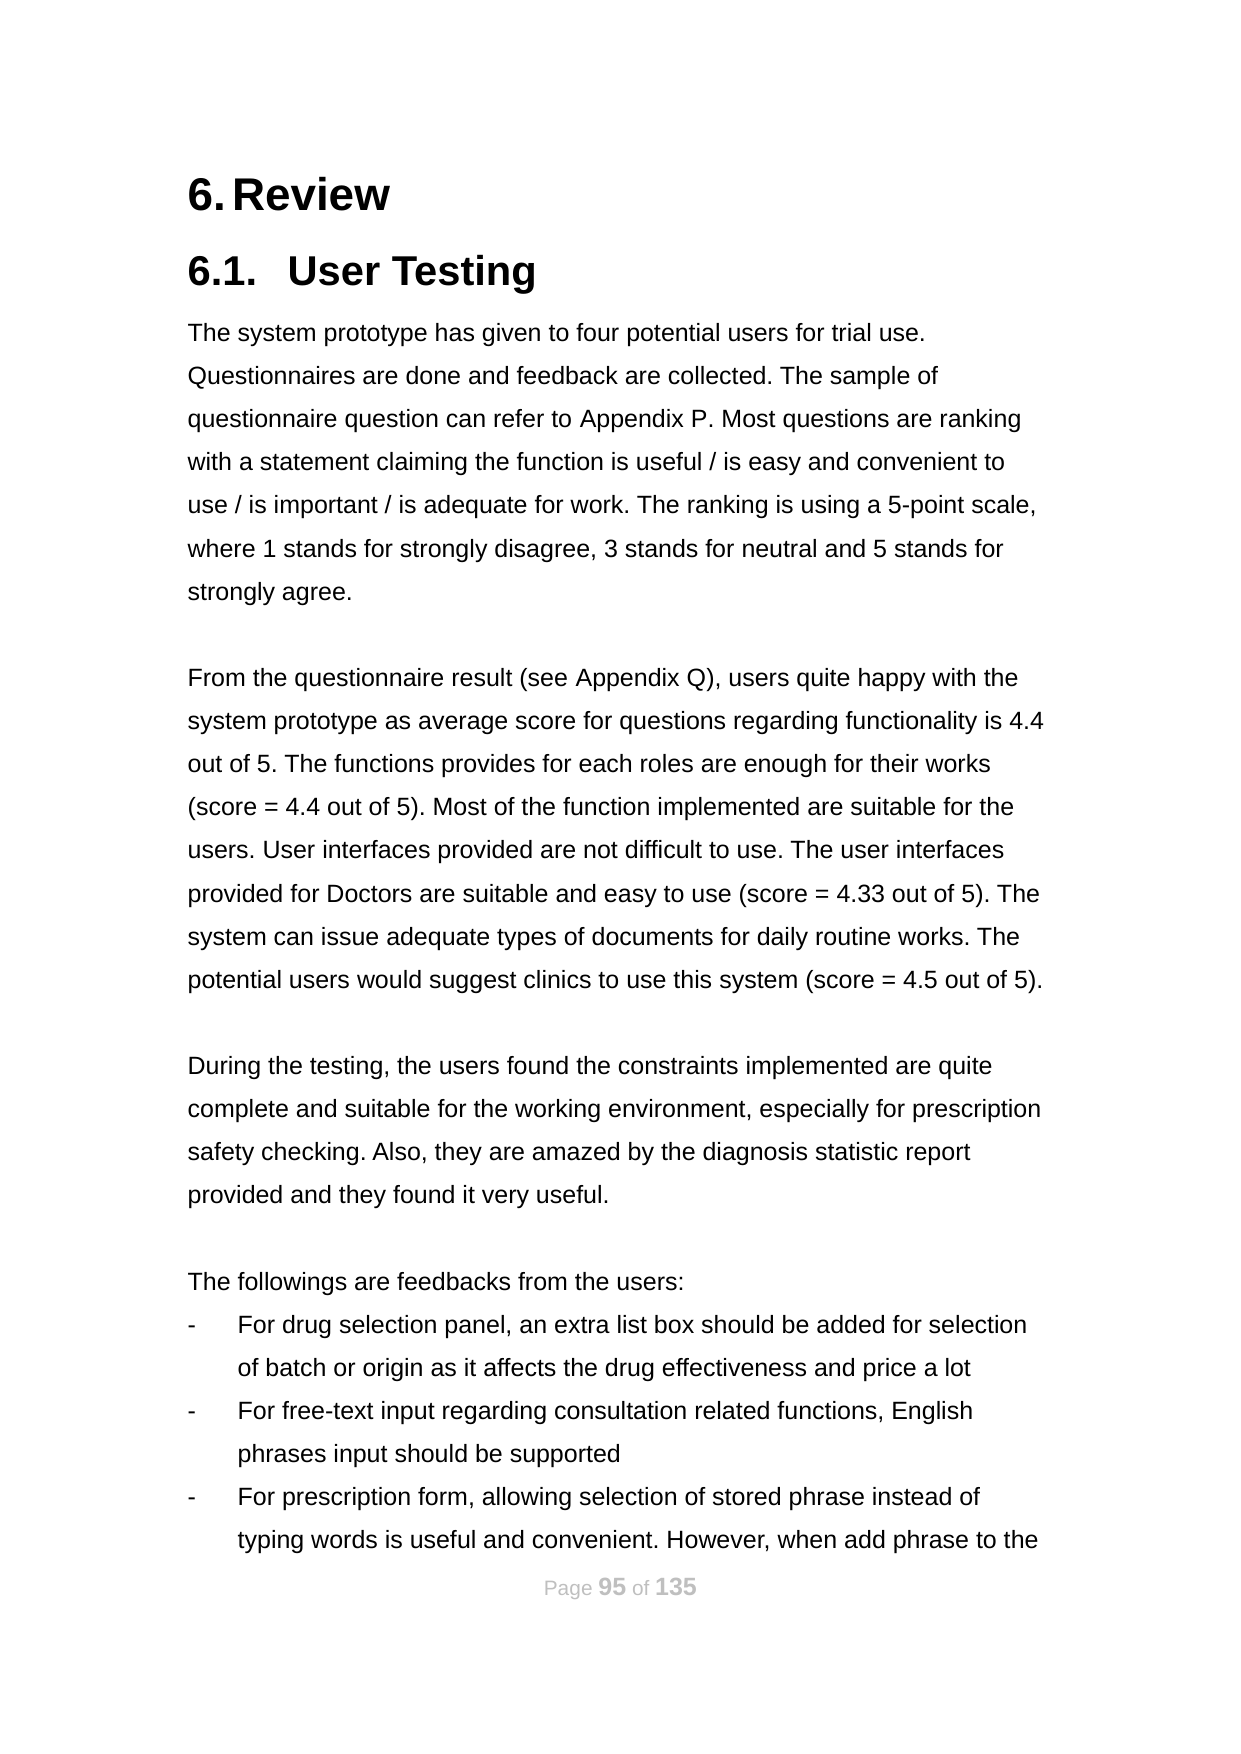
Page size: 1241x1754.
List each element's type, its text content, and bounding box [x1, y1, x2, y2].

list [187, 1482, 1053, 1554]
list For drug selection panel, an extra list box should be added for selection of batch or origin as it affects the drug effectiveness and price a lot [187, 1310, 1053, 1382]
text From the questionnaire result (see Appendix Q), users quite happy with the system prototype as average score for questions regarding functionality is 4.4 out of 5. The functions provides for each roles are enough for their works (score = 4.4 out of 5). Most of the function implemented are suitable for the users. User interfaces provided are not difficult to use. The user interfaces provided for Doctors are suitable and easy to use (score = 4.33 out of 5). The system can issue adequate types of documents for daily routine works. The potential users would suggest clinics to use this system (score = 4.5 out of 5). [187, 663, 1053, 993]
text The followings are feedbacks from the users: [187, 1267, 1053, 1295]
text During the testing, the users found the constraints implemented are quite complete and suitable for the working environment, especially for prescription safety checking. Also, they are amazed by the diagnosis statistic report provided and they found it very useful. [187, 1051, 1053, 1209]
subtitle Review [187, 167, 1053, 220]
text The system prototype has given to four potential users for trial use. Questionnaires are done and feedback are collected. The sample of questionnaire question can refer to Appendix P. Most questions are ranking with a statement claiming the function is useful / is easy and convenient to use / is important / is adequate for work. The ranking is using a 5-point scale, where 1 stands for strongly disagree, 3 stands for neutral and 5 stands for strongly agree. [187, 318, 1053, 605]
subtitle User Testing [187, 246, 1053, 294]
list For free-text input regarding consultation related functions, English phrases input should be supported [187, 1396, 1053, 1468]
